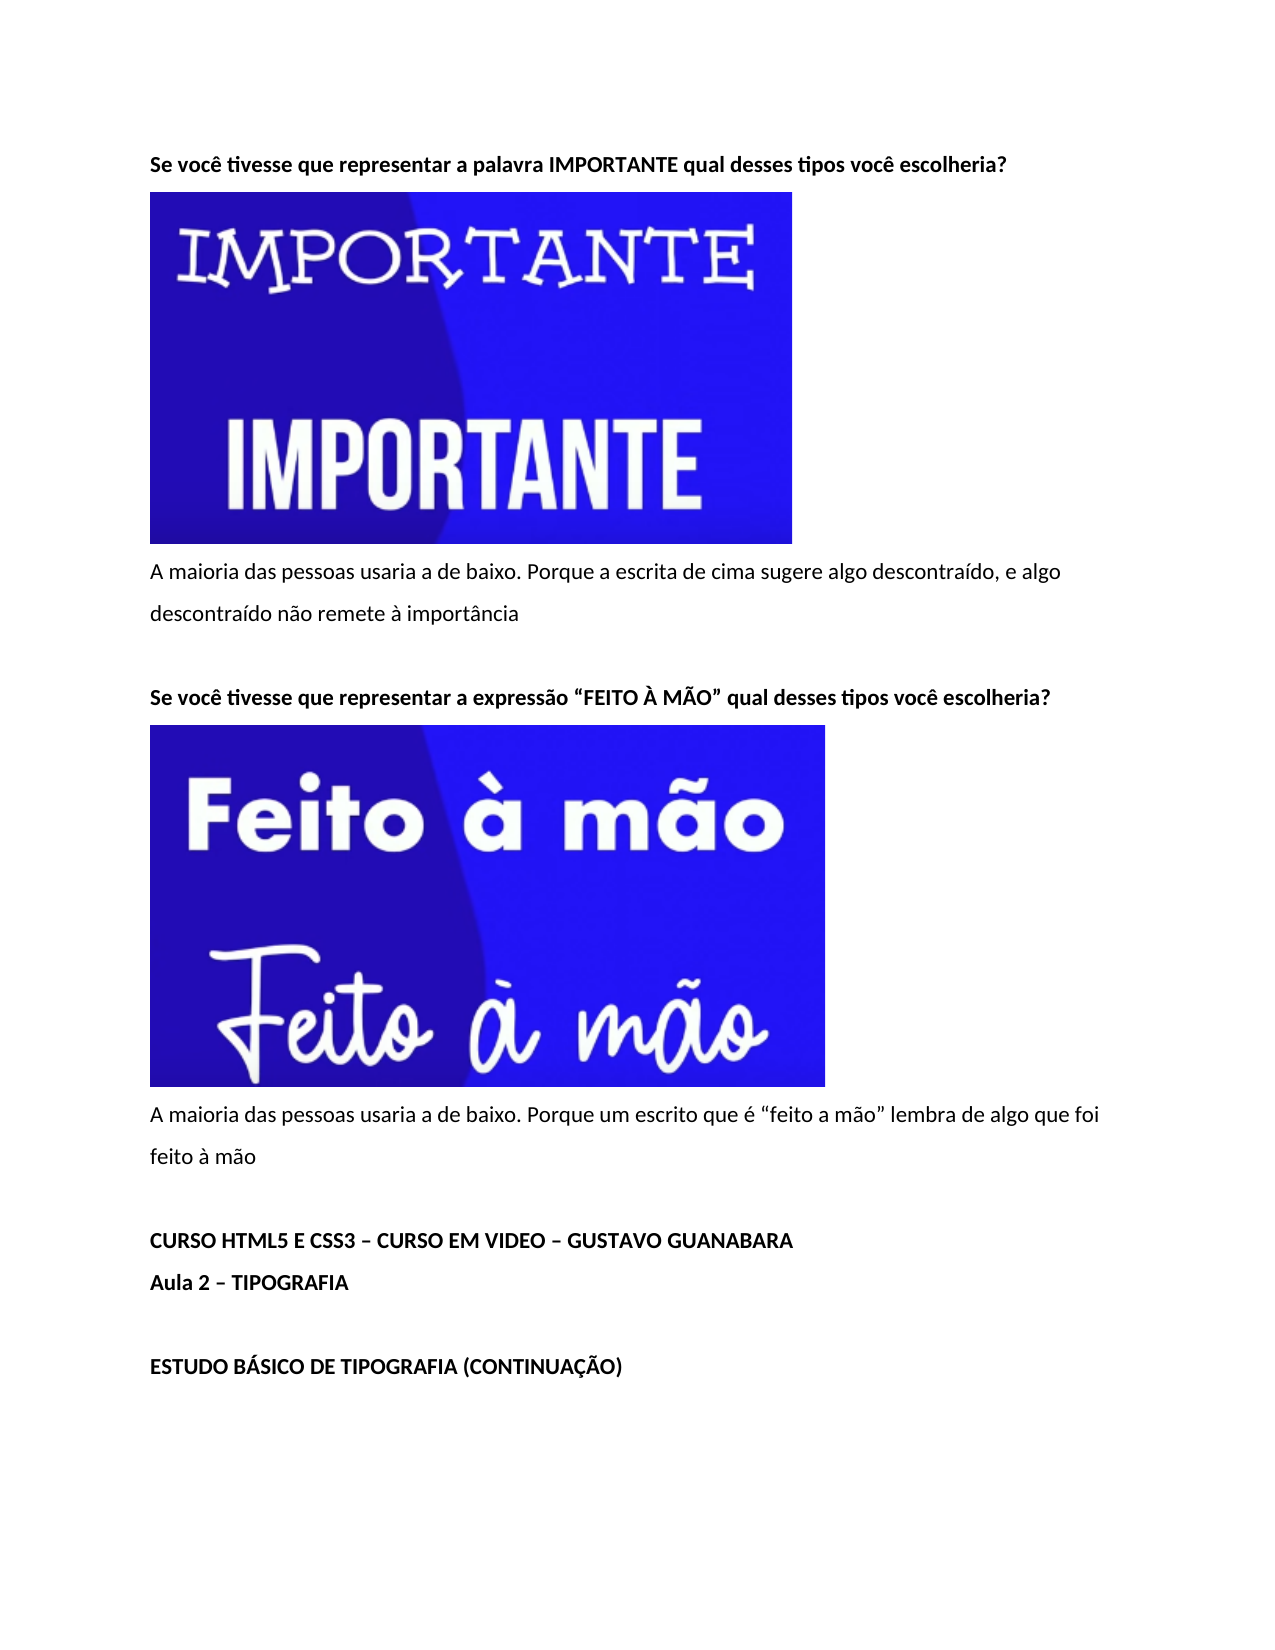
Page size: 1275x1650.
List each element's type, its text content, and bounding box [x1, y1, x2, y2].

text Se você tivesse que representar a expressão “FEITO À MÃO” qual desses tipos você escolheria? [150, 683, 1125, 711]
picture [150, 725, 826, 1087]
text CURSO HTML5 E CSS3 – CURSO EM VIDEO – GUSTAVO GUANABARA [150, 1226, 1125, 1254]
text A maioria das pessoas usaria a de baixo. Porque a escrita de cima sugere algo descontraído, e algo descontraído não remete à importância [150, 557, 1125, 627]
text Aula 2 – TIPOGRAFIA [150, 1268, 1125, 1296]
text Se você tivesse que representar a palavra IMPORTANTE qual desses tipos você escolheria? [150, 150, 1125, 178]
picture [150, 192, 793, 544]
text A maioria das pessoas usaria a de baixo. Porque um escrito que é “feito a mão” lembra de algo que foi feito à mão [150, 1100, 1125, 1170]
text ESTUDO BÁSICO DE TIPOGRAFIA (CONTINUAÇÃO) [150, 1352, 1125, 1380]
